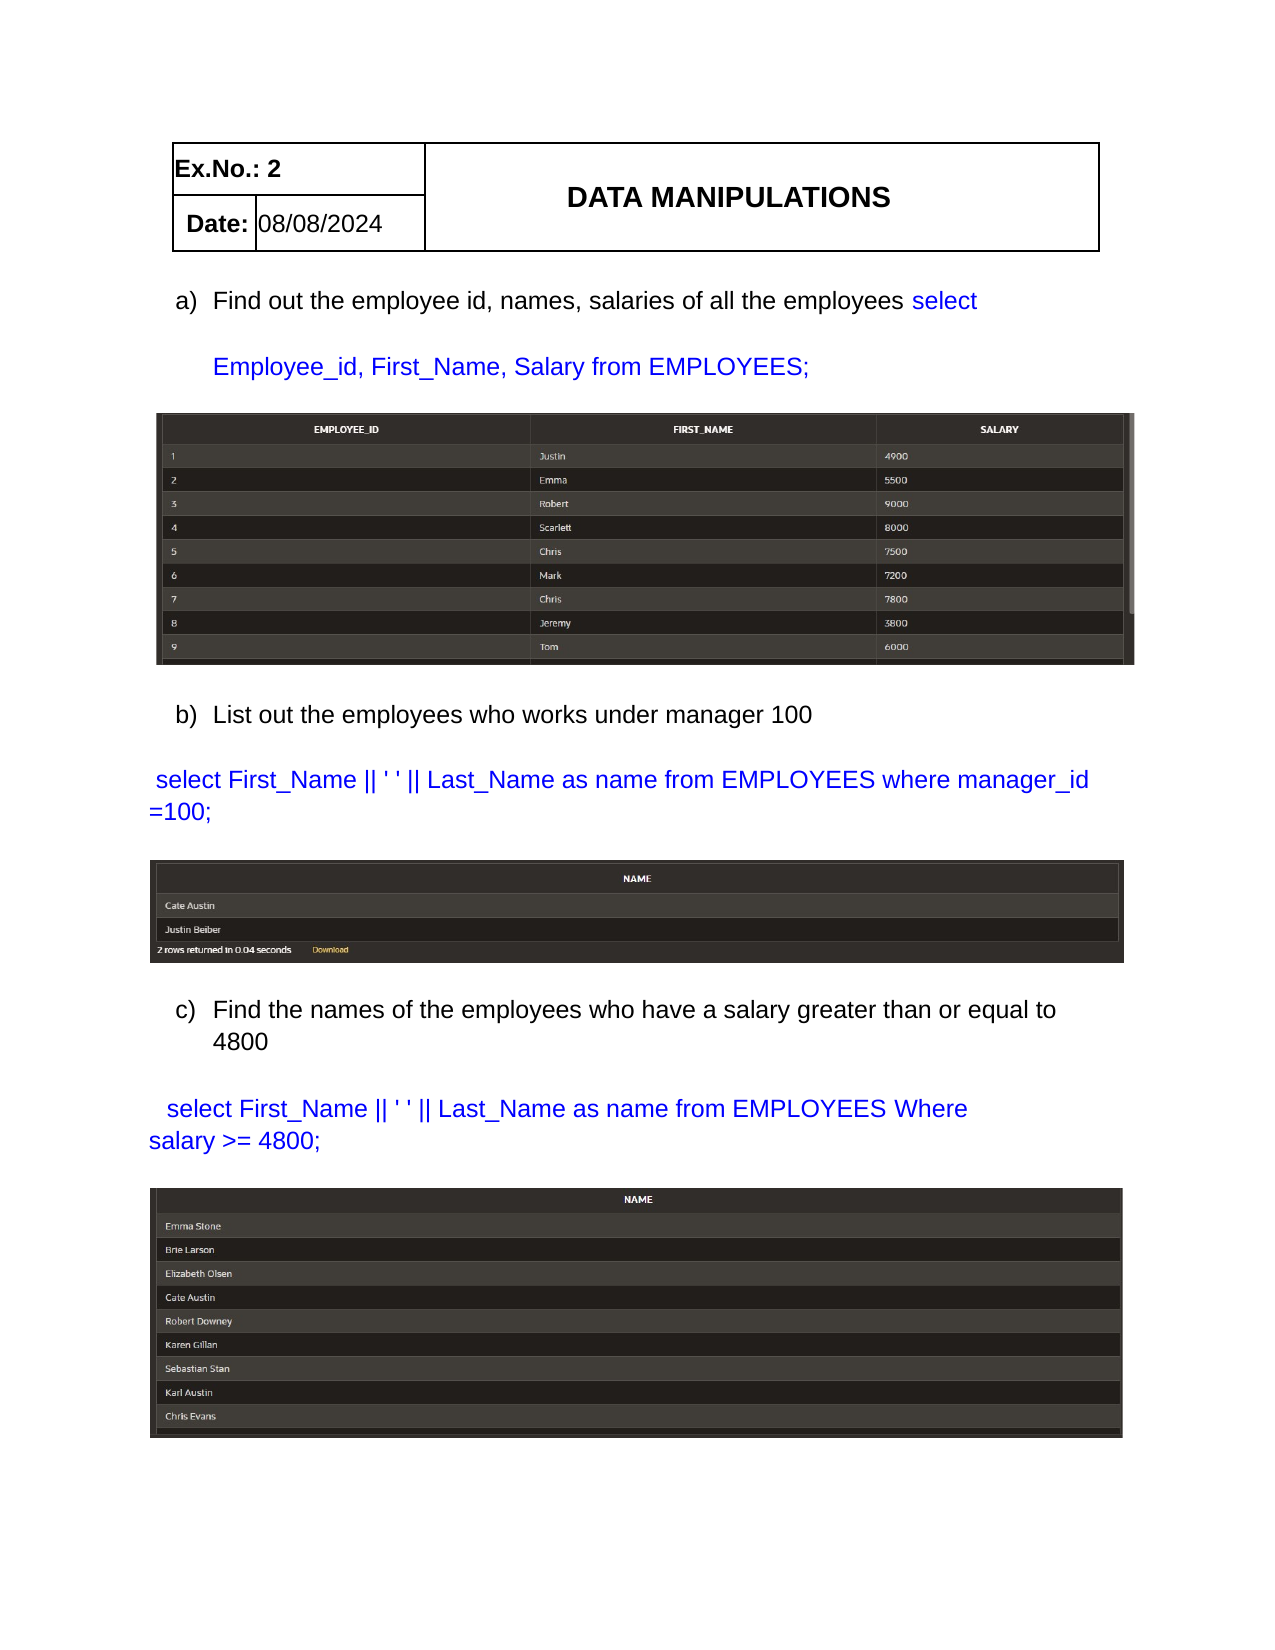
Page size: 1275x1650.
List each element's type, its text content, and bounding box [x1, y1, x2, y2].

table_header DATA MANIPULATIONS [426, 144, 1098, 250]
table_cell 08/08/2024 [257, 196, 424, 250]
picture [156, 413, 1135, 665]
list Find the names of the employees who have a salary greater than or equal to 4800 [175, 996, 1117, 1056]
table_cell Date: [174, 196, 255, 250]
table_header Ex.No.: 2 [174, 144, 424, 194]
text Employee_id, First_Name, Salary from EMPLOYEES; [213, 352, 1147, 381]
list List out the employees who works under manager 100 [175, 700, 1117, 728]
picture [150, 860, 1124, 963]
list Find out the employee id, names, salaries of all the employees select [175, 286, 1117, 314]
picture [150, 1188, 1123, 1438]
text select First_Name || ' ' || Last_Name as name from EMPLOYEES Where salary >= 4800; [148, 1094, 975, 1154]
text select First_Name || ' ' || Last_Name as name from EMPLOYEES where manager_id =100; [148, 765, 1147, 826]
